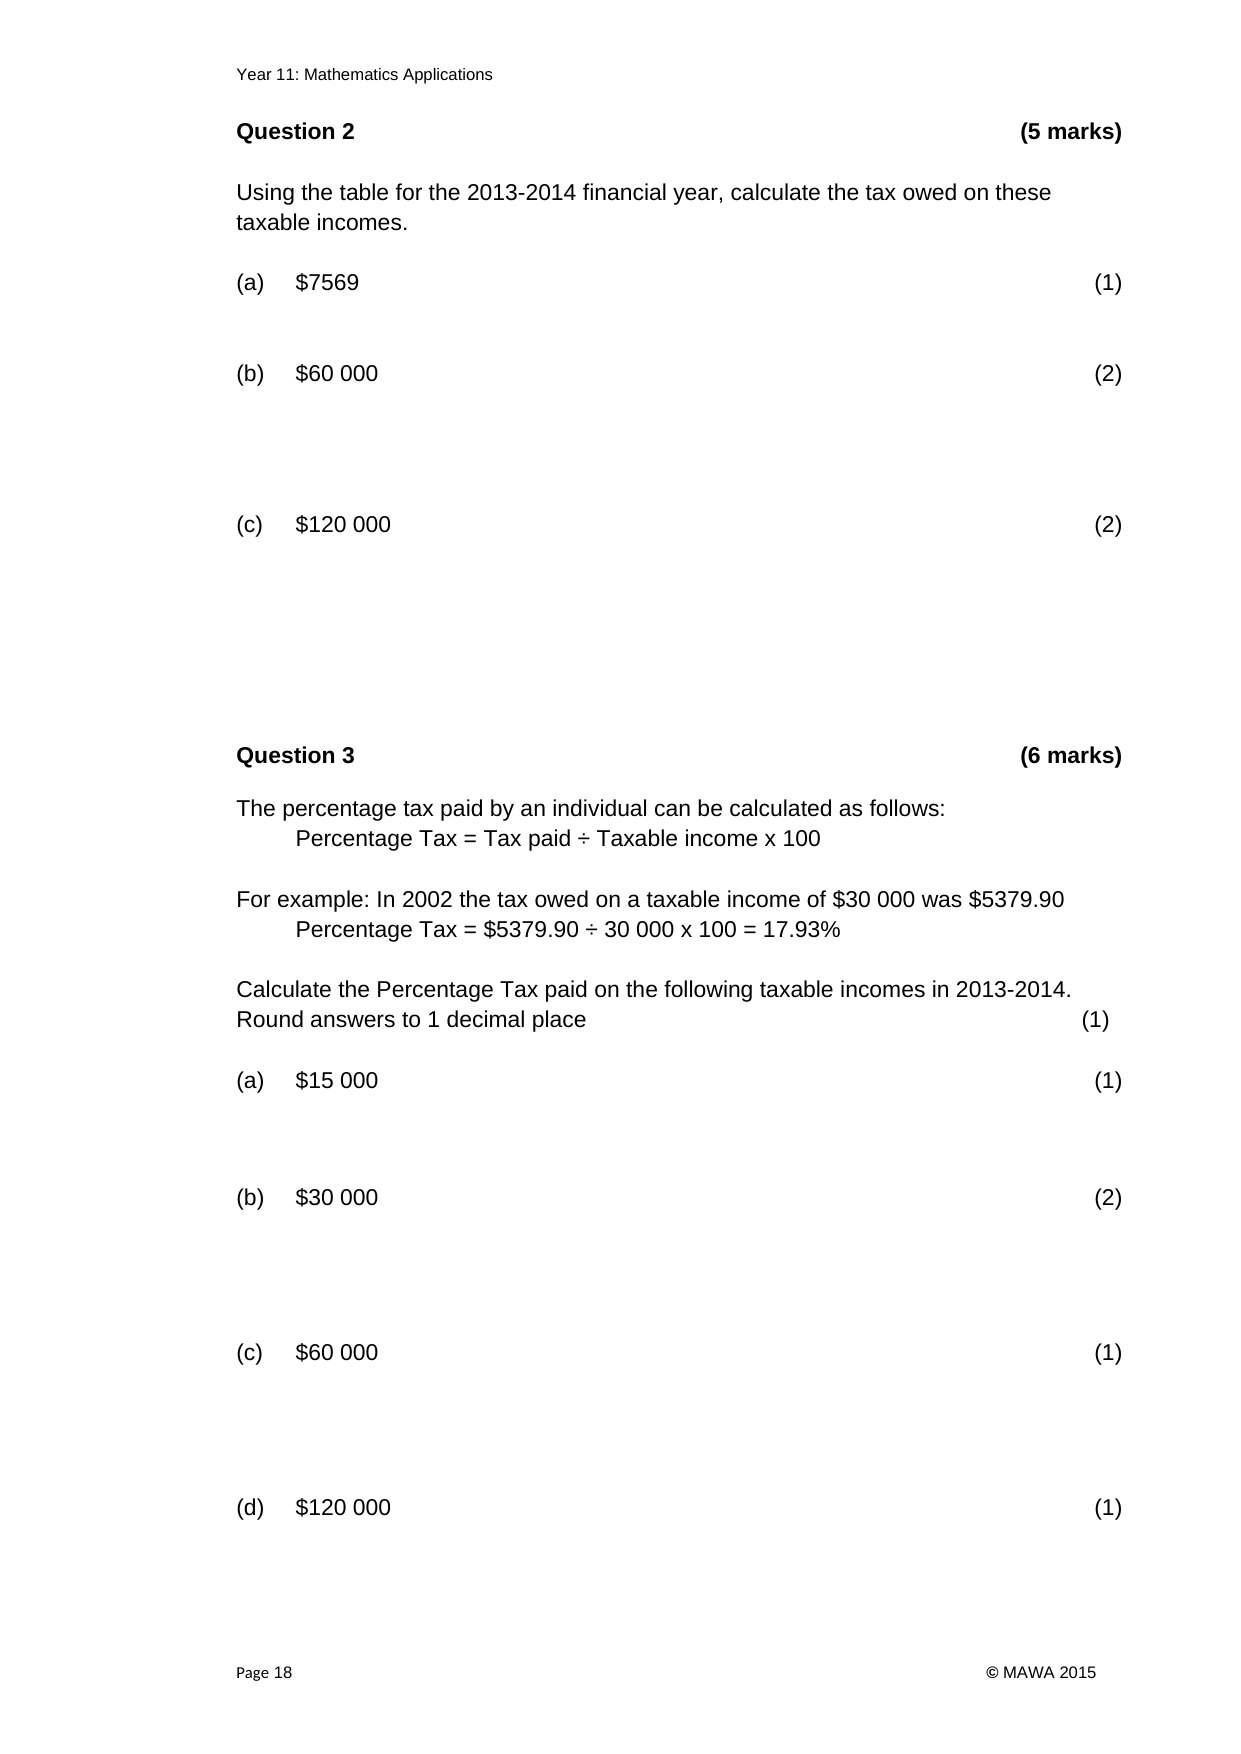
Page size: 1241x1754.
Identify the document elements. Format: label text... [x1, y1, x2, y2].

text Using the table for the 2013-2014 financial year, calculate the tax owed on these taxable incomes. [236, 178, 1122, 235]
text For example: In 2002 the tax owed on a taxable income of $30 000 was $5379.90 [236, 886, 1122, 912]
text (b) $60 000 (2) [236, 360, 1122, 386]
text (b) $30 000 (2) [236, 1183, 1122, 1210]
text Calculate the Percentage Tax paid on the following taxable incomes in 2013-2014. [236, 976, 1122, 1003]
text (c) $120 000 (2) [236, 511, 1122, 537]
text (a) $7569 (1) [236, 269, 1122, 296]
text (c) $60 000 (1) [236, 1339, 1122, 1365]
text Round answers to 1 decimal place (1) [236, 1006, 1122, 1063]
text The percentage tax paid by an individual can be calculated as follows: [236, 795, 1122, 821]
text (d) $120 000 (1) [236, 1494, 1122, 1521]
text Question 2 (5 marks) [236, 118, 1122, 144]
text (a) $15 000 (1) [236, 1067, 1122, 1093]
text Question 3 (6 marks) [236, 742, 1122, 769]
text Percentage Tax = $5379.90 ÷ 30 000 x 100 = 17.93% [236, 916, 1122, 942]
text Percentage Tax = Tax paid ÷ Taxable income x 100 [236, 825, 1122, 852]
